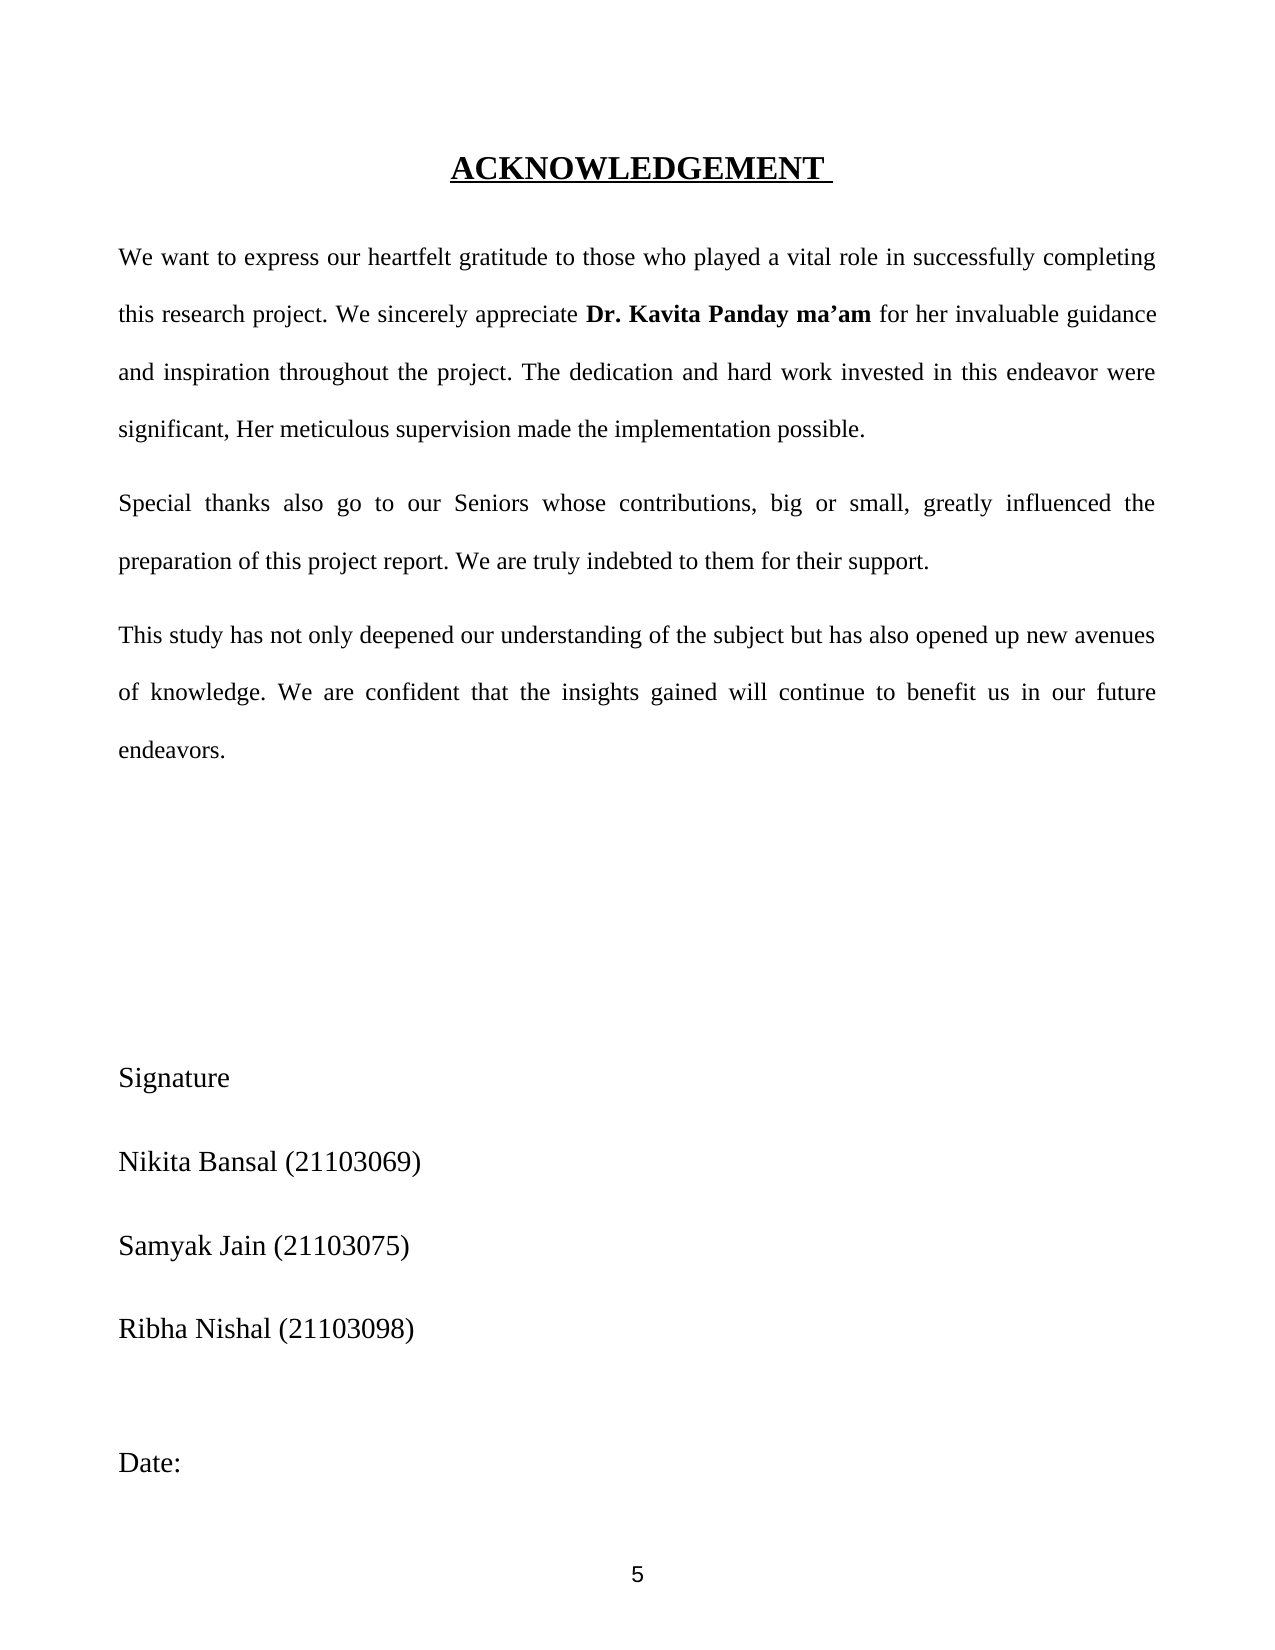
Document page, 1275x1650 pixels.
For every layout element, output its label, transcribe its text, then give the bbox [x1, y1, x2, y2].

text This study has not only deepened our understanding of the subject but has also opened up new avenues of knowledge. We are confident that the insights gained will continue to benefit us in our future endeavors. [118, 620, 1157, 764]
text Signature [118, 1060, 1157, 1094]
text Ribha Nishal (21103098) [118, 1312, 1157, 1345]
text Special thanks also go to our Seniors whose contributions, big or small, greatly influenced the preparation of this project report. We are truly indebted to them for their support. [118, 488, 1157, 574]
text Samyak Jain (21103075) [118, 1228, 1157, 1261]
text We want to express our heartfelt gratitude to those who played a vital role in successfully completing this research project. We sincerely appreciate Dr. Kavita Panday ma’am for her invaluable guidance and inspiration throughout the project. The dedication and hard work invested in this endeavor were significant, Her meticulous supervision made the implementation possible. [118, 242, 1157, 443]
text ACKNOWLEDGEMENT [118, 148, 1157, 187]
text Nikita Bansal (21103069) [118, 1144, 1157, 1178]
text Date: [118, 1446, 1157, 1479]
